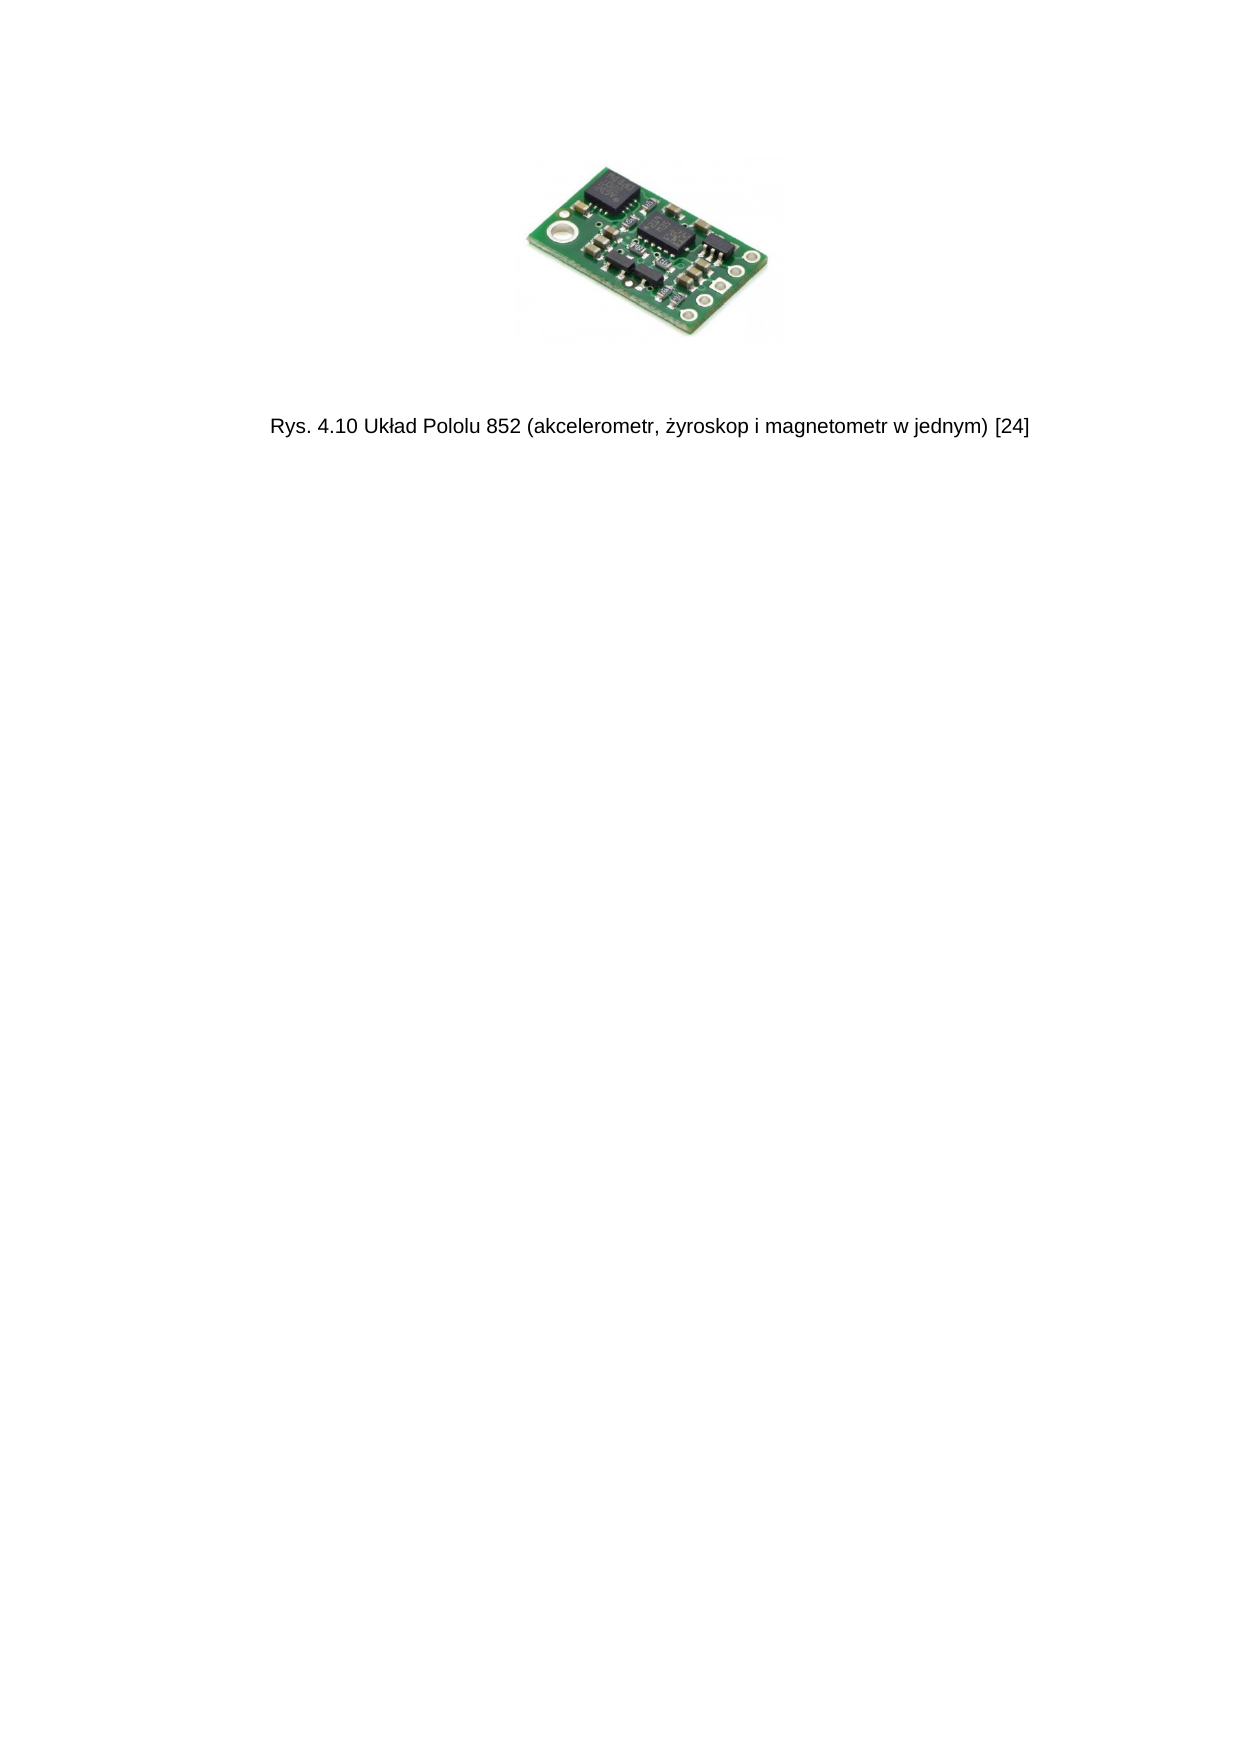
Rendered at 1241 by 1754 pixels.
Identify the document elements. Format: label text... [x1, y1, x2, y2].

text Rys. 4.10 Układ Pololu 852 (akcelerometr, żyroskop i magnetometr w jednym) [177, 414, 1122, 553]
picture [515, 118, 784, 387]
